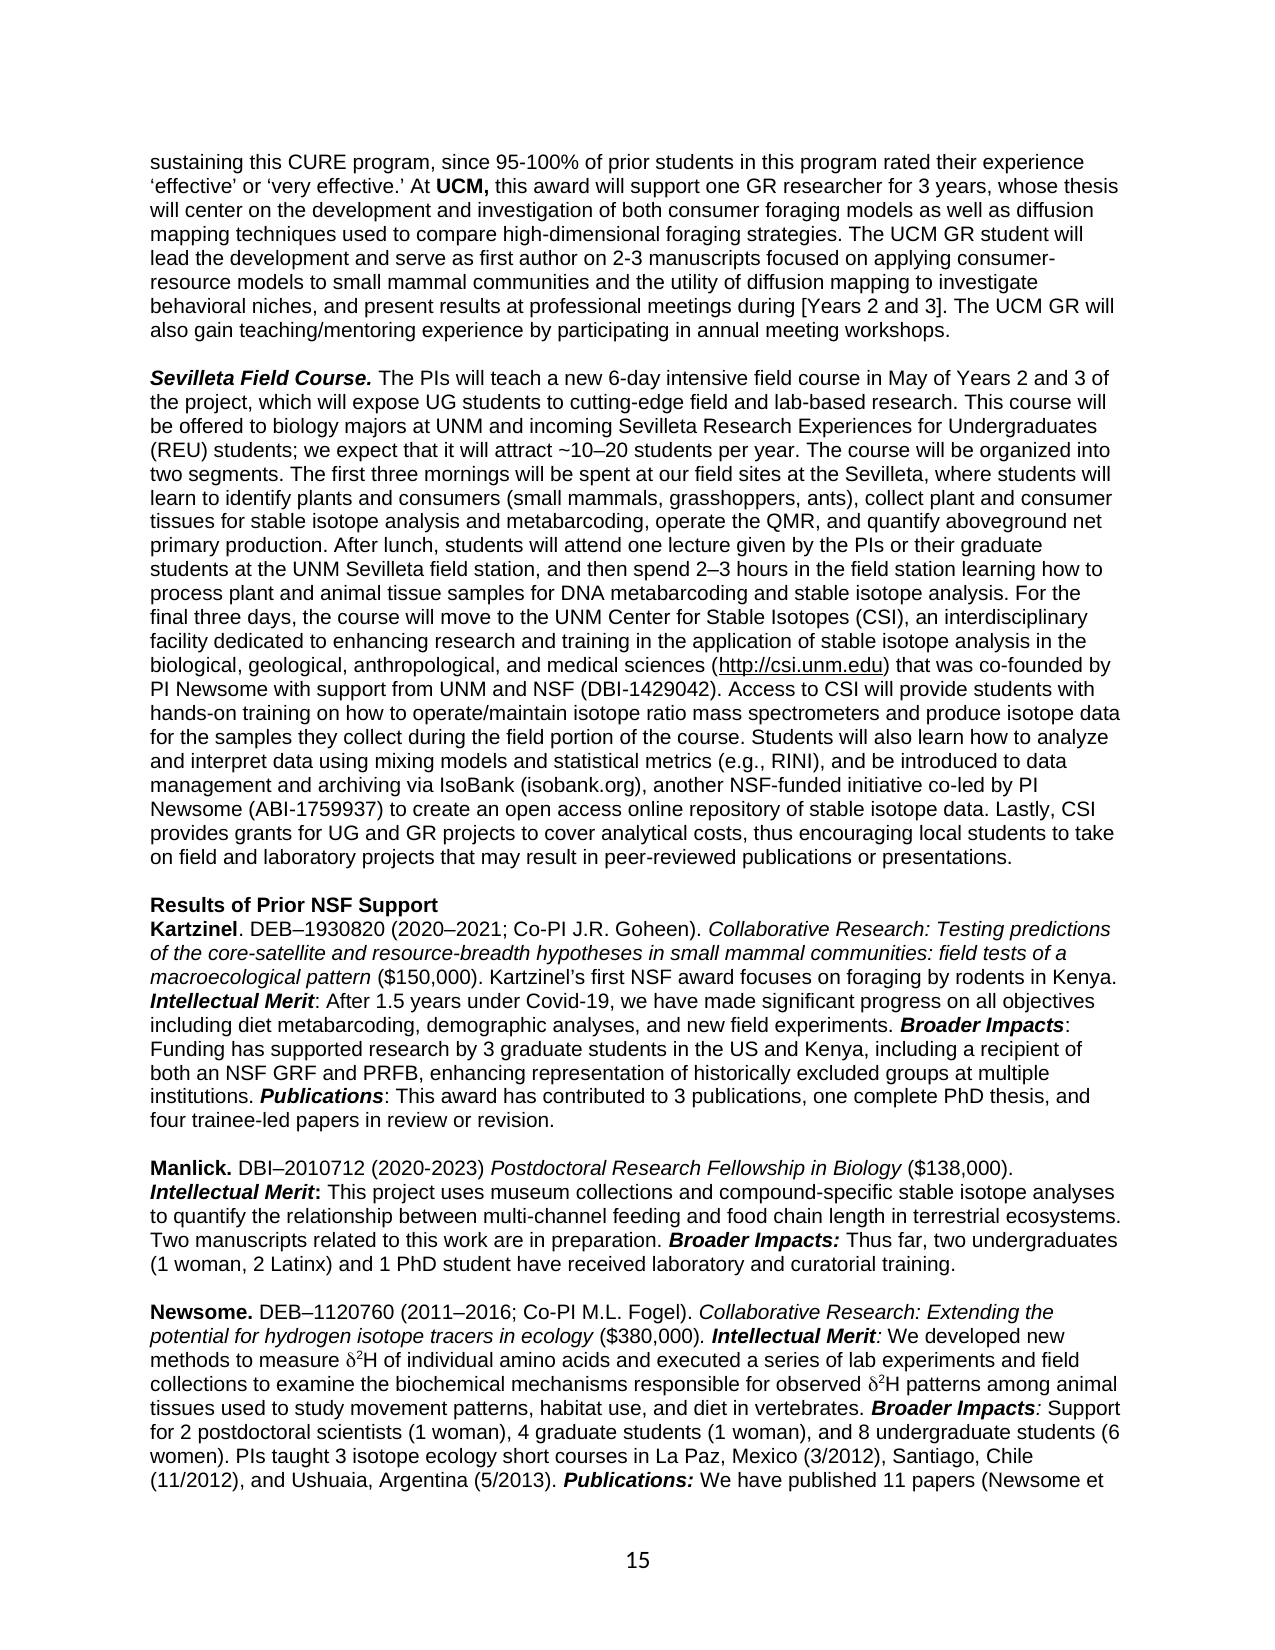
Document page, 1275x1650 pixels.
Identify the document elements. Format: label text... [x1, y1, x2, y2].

text Sevilleta Field Course. The PIs will teach a new 6-day intensive field course in May of Years 2 and 3 of the project, which will expose UG students to cutting-edge field and lab-based research. This course will be offered to biology majors at UNM and incoming Sevilleta Research Experiences for Undergraduates (REU) students; we expect that it will attract ~10–20 students per year. The course will be organized into two segments. The first three mornings will be spent at our field sites at the Sevilleta, where students will learn to identify plants and consumers (small mammals, grasshoppers, ants), collect plant and consumer tissues for stable isotope analysis and metabarcoding, operate the QMR, and quantify aboveground net primary production. After lunch, students will attend one lecture given by the PIs or their graduate students at the UNM Sevilleta field station, and then spend 2–3 hours in the field station learning how to process plant and animal tissue samples for DNA metabarcoding and stable isotope analysis. For the final three days, the course will move to the UNM Center for Stable Isotopes (CSI), an interdisciplinary facility dedicated to enhancing research and training in the application of stable isotope analysis in the biological, geological, anthropological, and medical sciences (http://csi.unm.edu) that was co-founded by PI Newsome with support from UNM and NSF (DBI-1429042). Access to CSI will provide students with hands-on training on how to operate/maintain isotope ratio mass spectrometers and produce isotope data for the samples they collect during the field portion of the course. Students will also learn how to analyze and interpret data using mixing models and statistical metrics (e.g., RINI), and be introduced to data management and archiving via IsoBank (isobank.org), another NSF-funded initiative co-led by PI Newsome (ABI-1759937) to create an open access online repository of stable isotope data. Lastly, CSI provides grants for UG and GR projects to cover analytical costs, thus encouraging local students to take on field and laboratory projects that may result in peer-reviewed publications or presentations. [150, 366, 1125, 869]
text Results of Prior NSF Support [150, 893, 1125, 917]
text Kartzinel. DEB–1930820 (2020–2021; Co-PI J.R. Goheen). Collaborative Research: Testing predictions of the core-satellite and resource-breadth hypotheses in small mammal communities: field tests of a macroecological pattern ($150,000). Kartzinel’s first NSF award focuses on foraging by rodents in Kenya. Intellectual Merit: After 1.5 years under Covid-19, we have made significant progress on all objectives including diet metabarcoding, demographic analyses, and new field experiments. Broader Impacts: Funding has supported research by 3 graduate students in the US and Kenya, including a recipient of both an NSF GRF and PRFB, enhancing representation of historically excluded groups at multiple institutions. Publications: This award has contributed to 3 publications, one complete PhD thesis, and four trainee-led papers in review or revision. [150, 917, 1125, 1132]
text Manlick. DBI–2010712 (2020-2023) Postdoctoral Research Fellowship in Biology ($138,000). Intellectual Merit: This project uses museum collections and compound-specific stable isotope analyses to quantify the relationship between multi-channel feeding and food chain length in terrestrial ecosystems. Two manuscripts related to this work are in preparation. Broader Impacts: Thus far, two undergraduates (1 woman, 2 Latinx) and 1 PhD student have received laboratory and curatorial training. [150, 1156, 1125, 1276]
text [150, 150, 1125, 342]
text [150, 1300, 1125, 1492]
